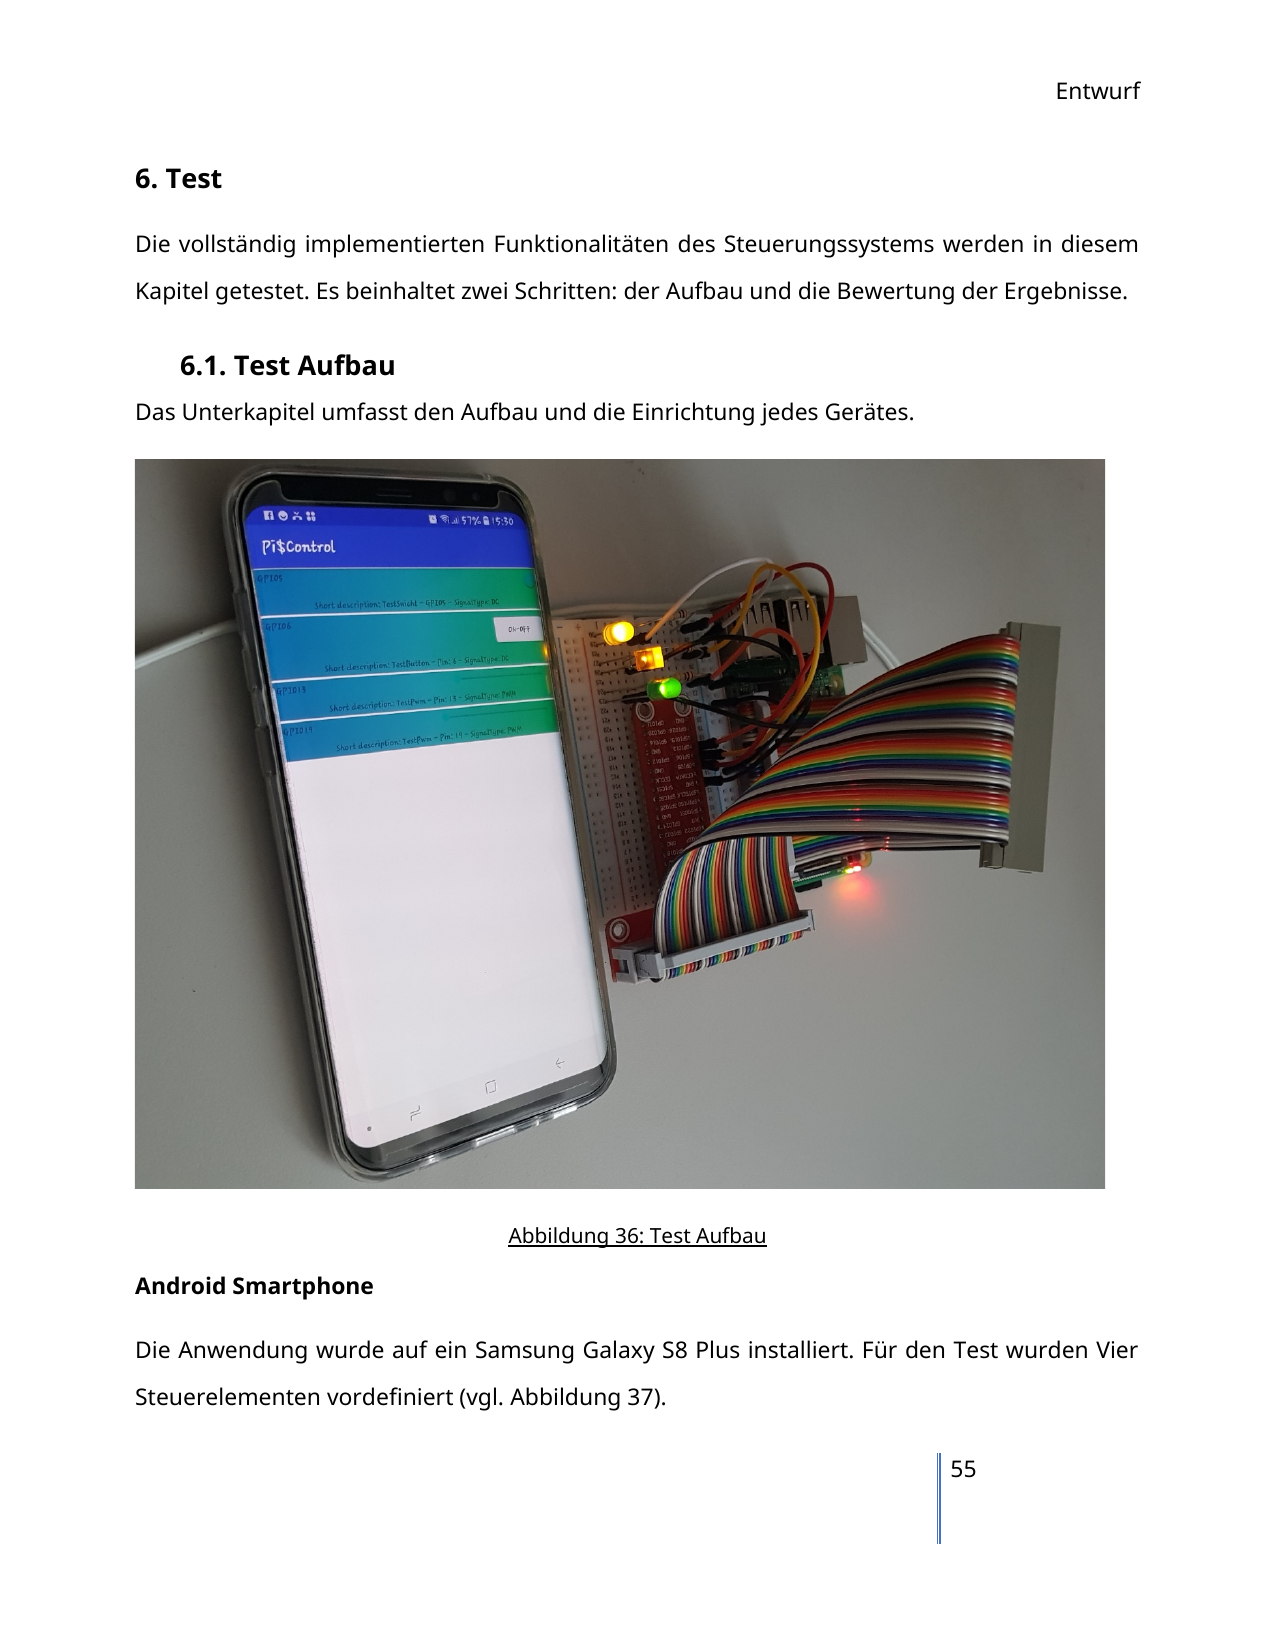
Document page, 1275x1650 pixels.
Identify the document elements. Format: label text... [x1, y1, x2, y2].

subtitle Test Aufbau [180, 347, 1140, 383]
text Die Anwendung wurde auf ein Samsung Galaxy S8 Plus installiert. Für den Test wurden Vier Steuerelementen vordefiniert (vgl. Abbildung 37). [135, 1334, 1140, 1412]
text Abbildung 36: Test Aufbau [135, 1221, 1140, 1249]
text Das Unterkapitel umfasst den Aufbau und die Einrichtung jedes Gerätes. [135, 396, 1140, 427]
text Android Smartphone [135, 1270, 1140, 1302]
subtitle Test [135, 160, 1140, 197]
text Die vollständig implementierten Funktionalitäten des Steuerungssystems werden in diesem Kapitel getestet. Es beinhaltet zwei Schritten: der Aufbau und die Bewertung der Ergebnisse. [135, 228, 1140, 306]
picture [134, 459, 1106, 1189]
